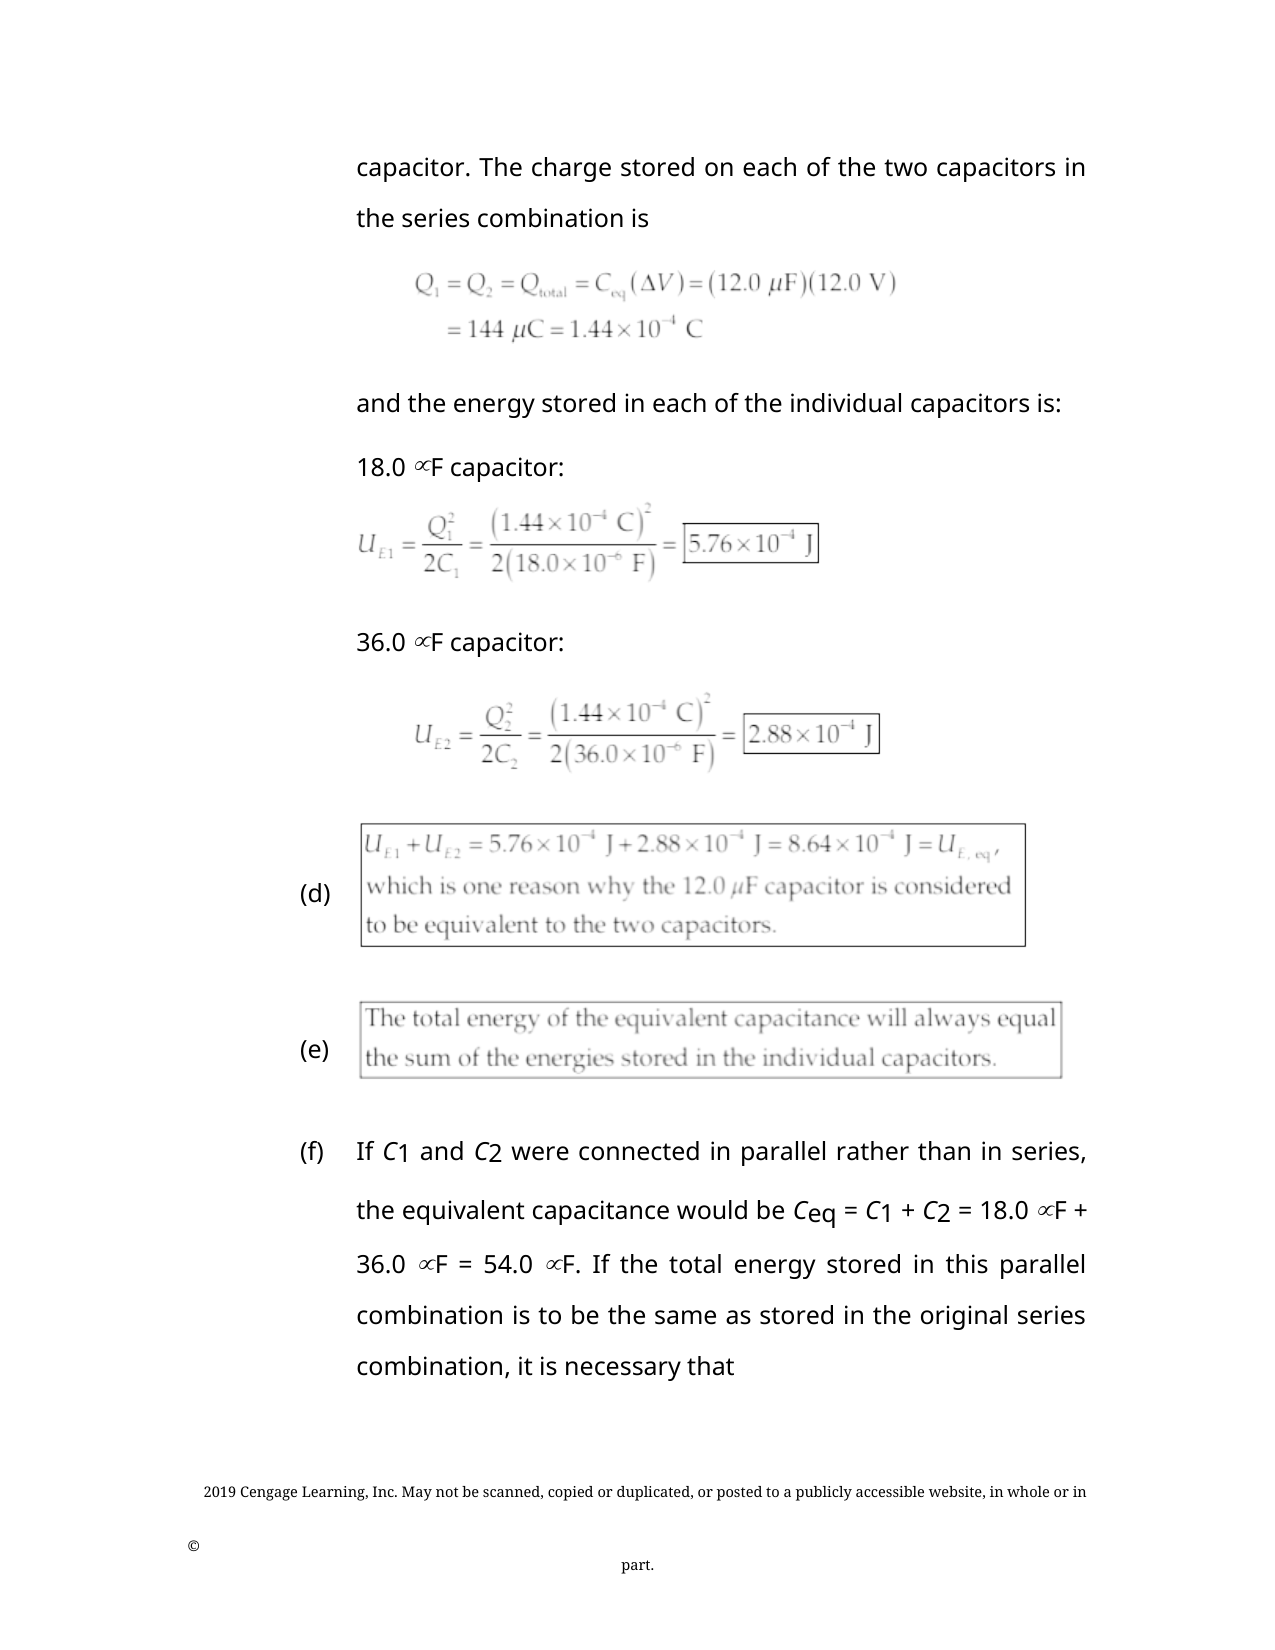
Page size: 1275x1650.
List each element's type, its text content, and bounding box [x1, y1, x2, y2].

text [187, 150, 1087, 235]
text 36.0 F capacitor: [187, 624, 1087, 658]
text and the energy stored in each of the individual capacitors is: [187, 386, 1087, 420]
text 18.0 F capacitor: [187, 449, 1087, 597]
text (f) If C1 and C2 were connected in parallel rather than in series, the equivalent capacitance would be Ceq = C1 + C2 = 18.0 F + 36.0 F = 54.0 F. If the total energy stored in this parallel combination is to be the same as stored in the original series combination, it is necessary that [187, 1130, 1087, 1383]
text (e) [187, 998, 1087, 1101]
text (d) [187, 817, 1087, 968]
